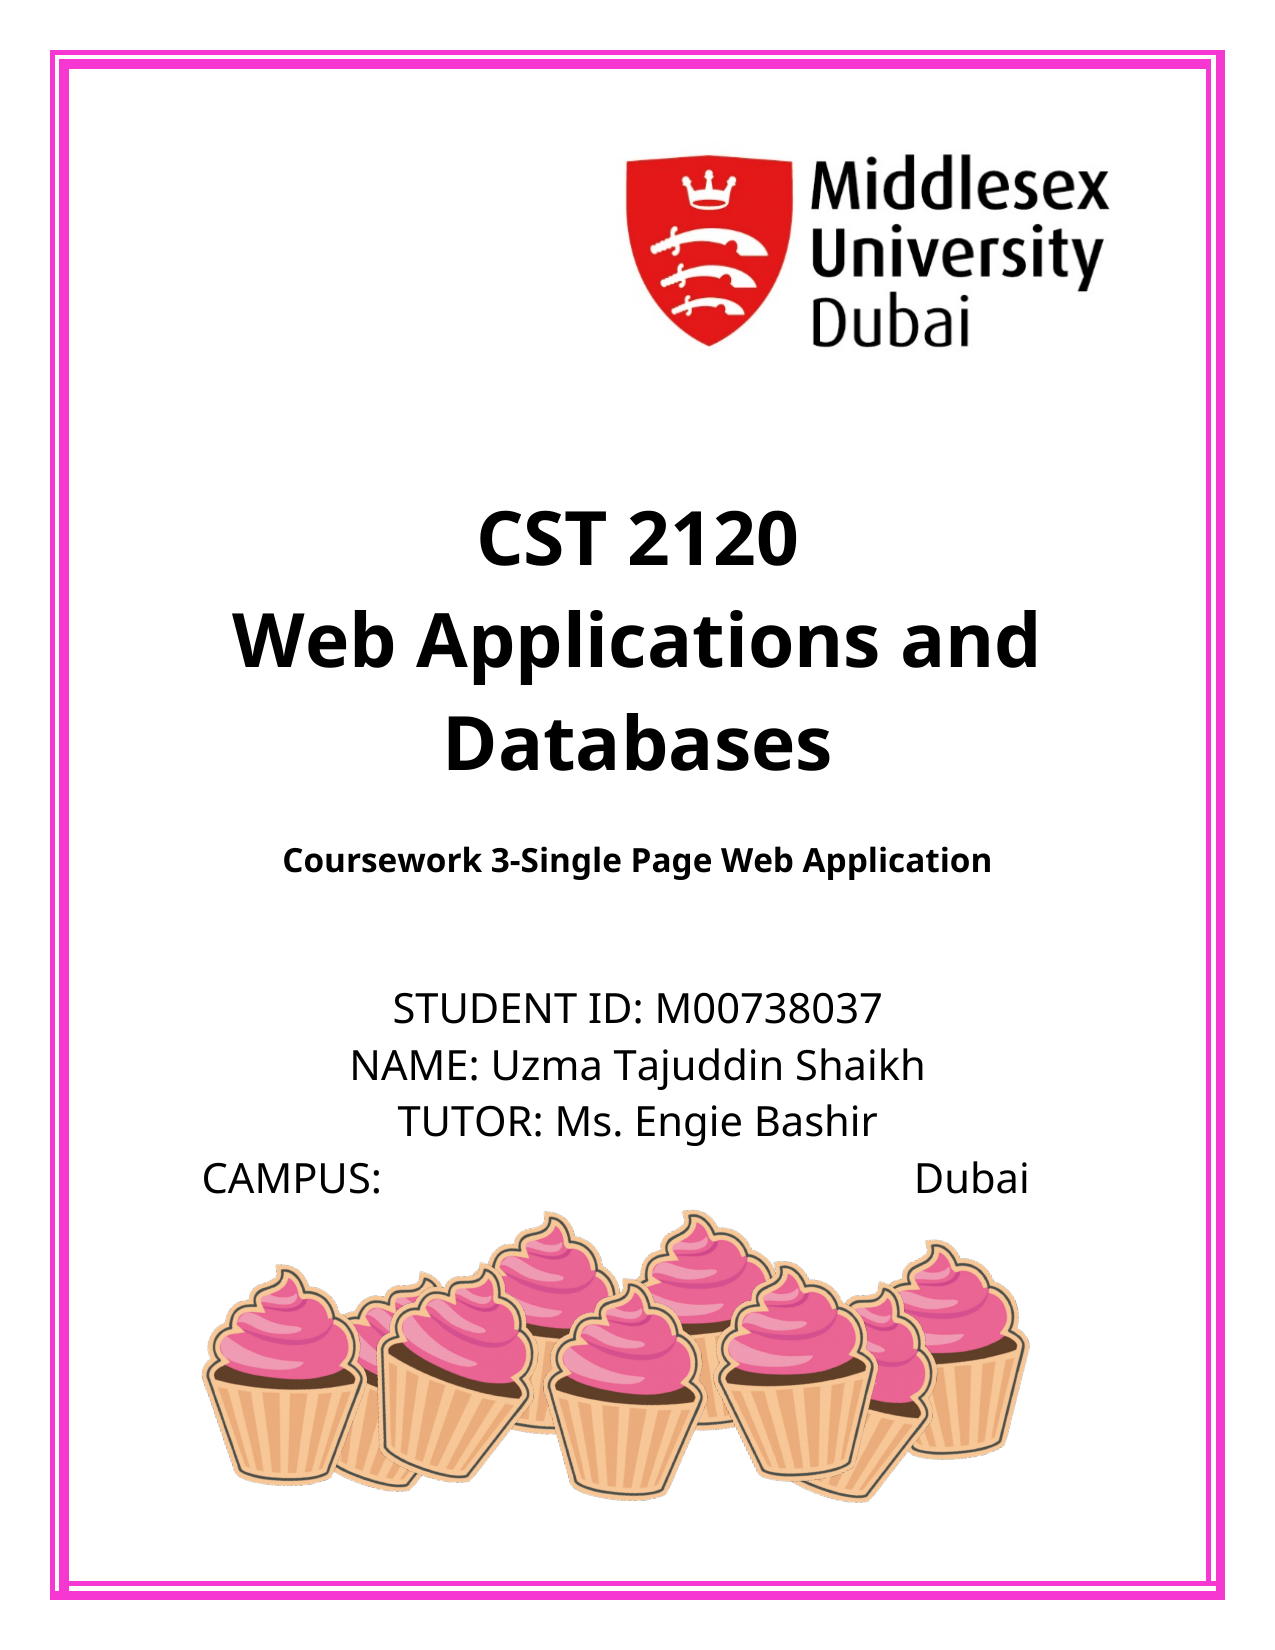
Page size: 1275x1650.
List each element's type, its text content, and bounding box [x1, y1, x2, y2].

text NAME: Uzma Tajuddin Shaikh [150, 1035, 1125, 1092]
text CST 2120 [150, 485, 1125, 587]
text TUTOR: Ms. Engie Bashir [150, 1092, 1125, 1149]
text STUDENT ID: M00738037 [150, 978, 1125, 1035]
text Web Applications and Databases [150, 587, 1125, 792]
text Coursework 3-Single Page Web Application [150, 837, 1125, 883]
picture [617, 141, 1122, 359]
text CAMPUS: Dubai [150, 1149, 1125, 1206]
picture [178, 1180, 1066, 1527]
